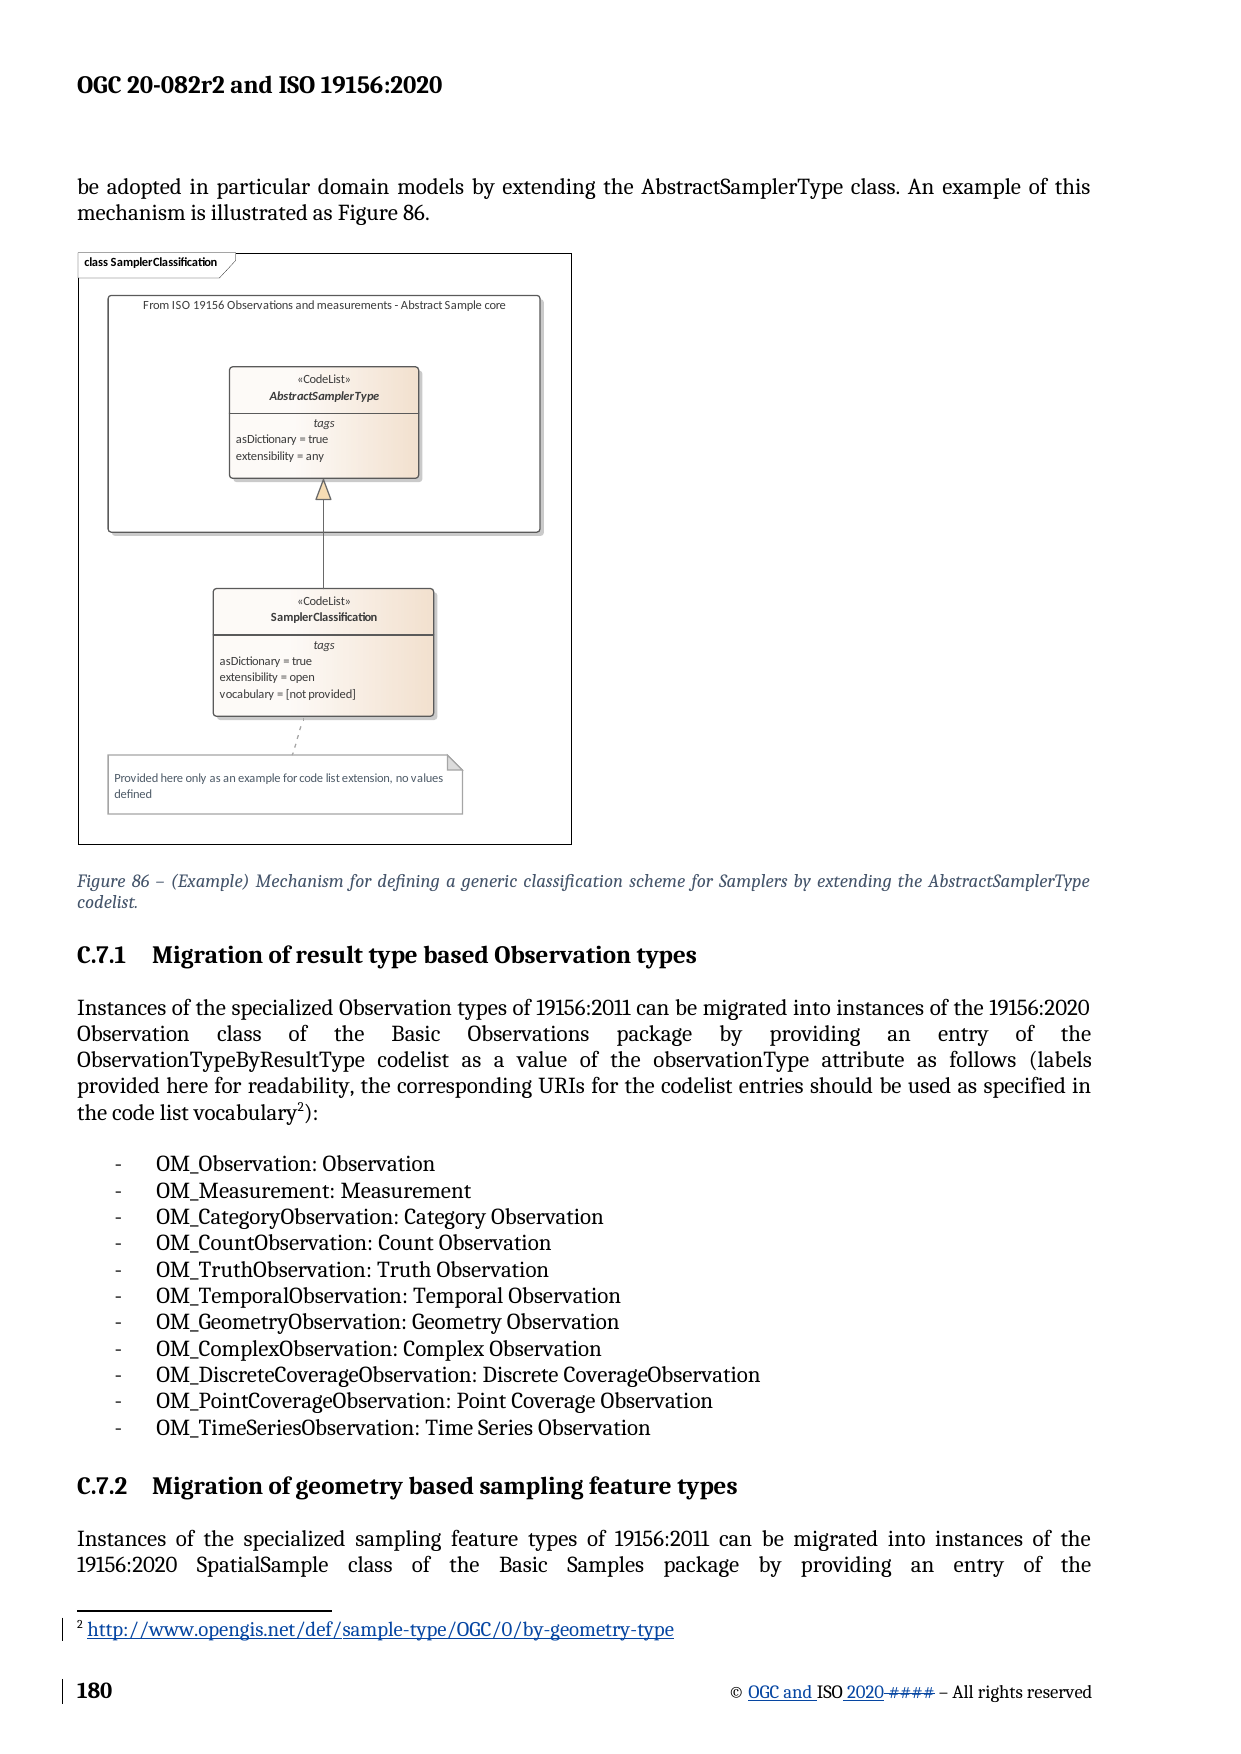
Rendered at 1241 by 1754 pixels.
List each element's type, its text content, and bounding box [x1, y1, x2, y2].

text Instances of the specialized Observation types of 19156:2011 can be migrated into instances of the 19156:2020 Observation class of the Basic Observations package by providing an entry of the ObservationTypeByResultType codelist as a value of the observationType attribute as follows (labels provided here for readability, the corresponding URIs for the codelist entries should be used as specified in the code list vocabulary): [77, 994, 1092, 1126]
text Migration of geometry based sampling feature types [77, 1472, 1092, 1501]
list OM_Observation: Observation [114, 1151, 1092, 1177]
list OM_TemporalObservation: Temporal Observation [114, 1283, 1092, 1309]
text Figure 86 – (Example) Mechanism for defining a generic classification scheme for Samplers by extending the AbstractSamplerType codelist. [77, 870, 1092, 913]
list OM_CategoryObservation: Category Observation [114, 1204, 1092, 1230]
list OM_GeometryObservation: Geometry Observation [114, 1309, 1092, 1336]
list OM_CountObservation: Count Observation [114, 1230, 1092, 1256]
list OM_PointCoverageObservation: Point Coverage Observation [114, 1388, 1092, 1414]
list OM_TimeSeriesObservation: Time Series Observation [114, 1414, 1092, 1441]
text Migration of result type based Observation types [77, 941, 1092, 969]
list OM_TruthObservation: Truth Observation [114, 1256, 1092, 1283]
list OM_Measurement: Measurement [114, 1177, 1092, 1204]
list OM_DiscreteCoverageObservation: Discrete CoverageObservation [114, 1362, 1092, 1388]
list OM_ComplexObservation: Complex Observation [114, 1336, 1092, 1362]
